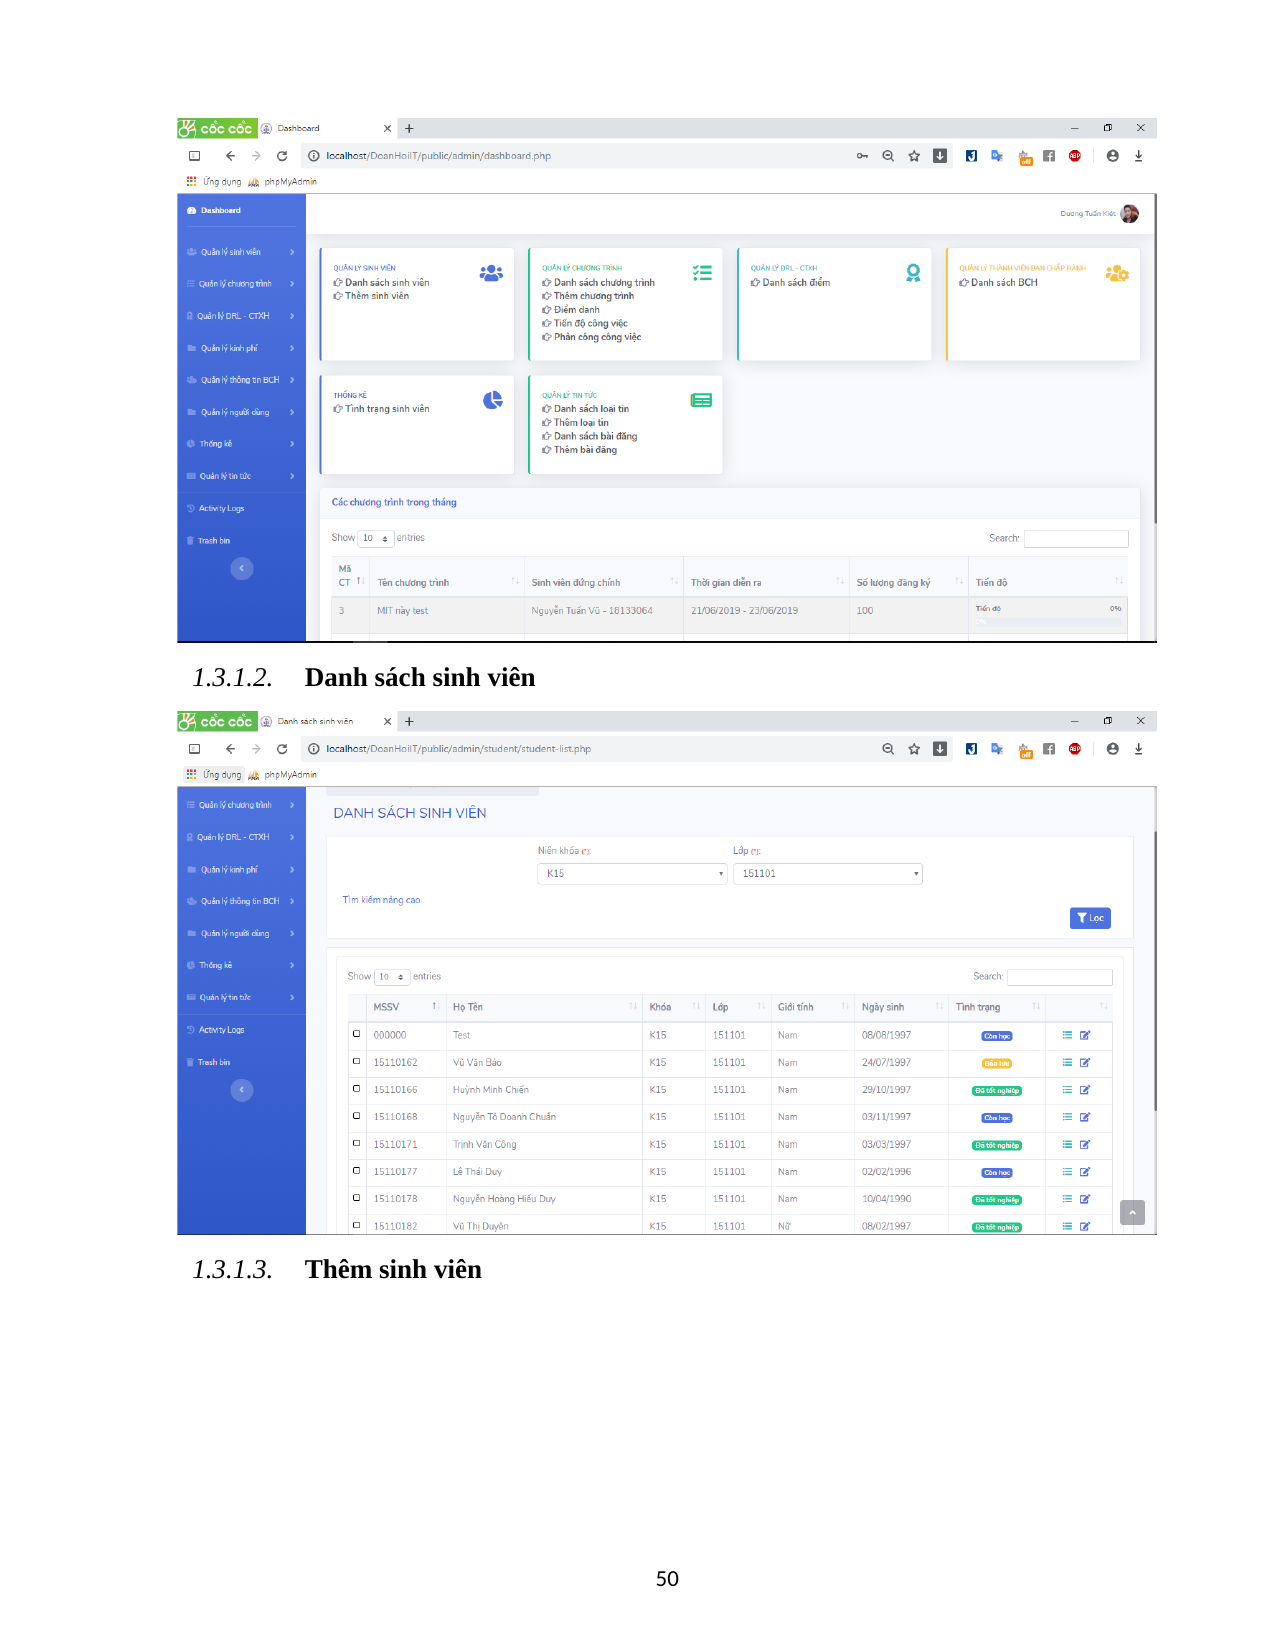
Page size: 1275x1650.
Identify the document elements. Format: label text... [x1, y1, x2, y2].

picture [177, 118, 1157, 643]
list Danh sách sinh viên [192, 661, 1157, 692]
picture [177, 711, 1157, 1235]
list Thêm sinh viên [192, 1253, 1157, 1284]
